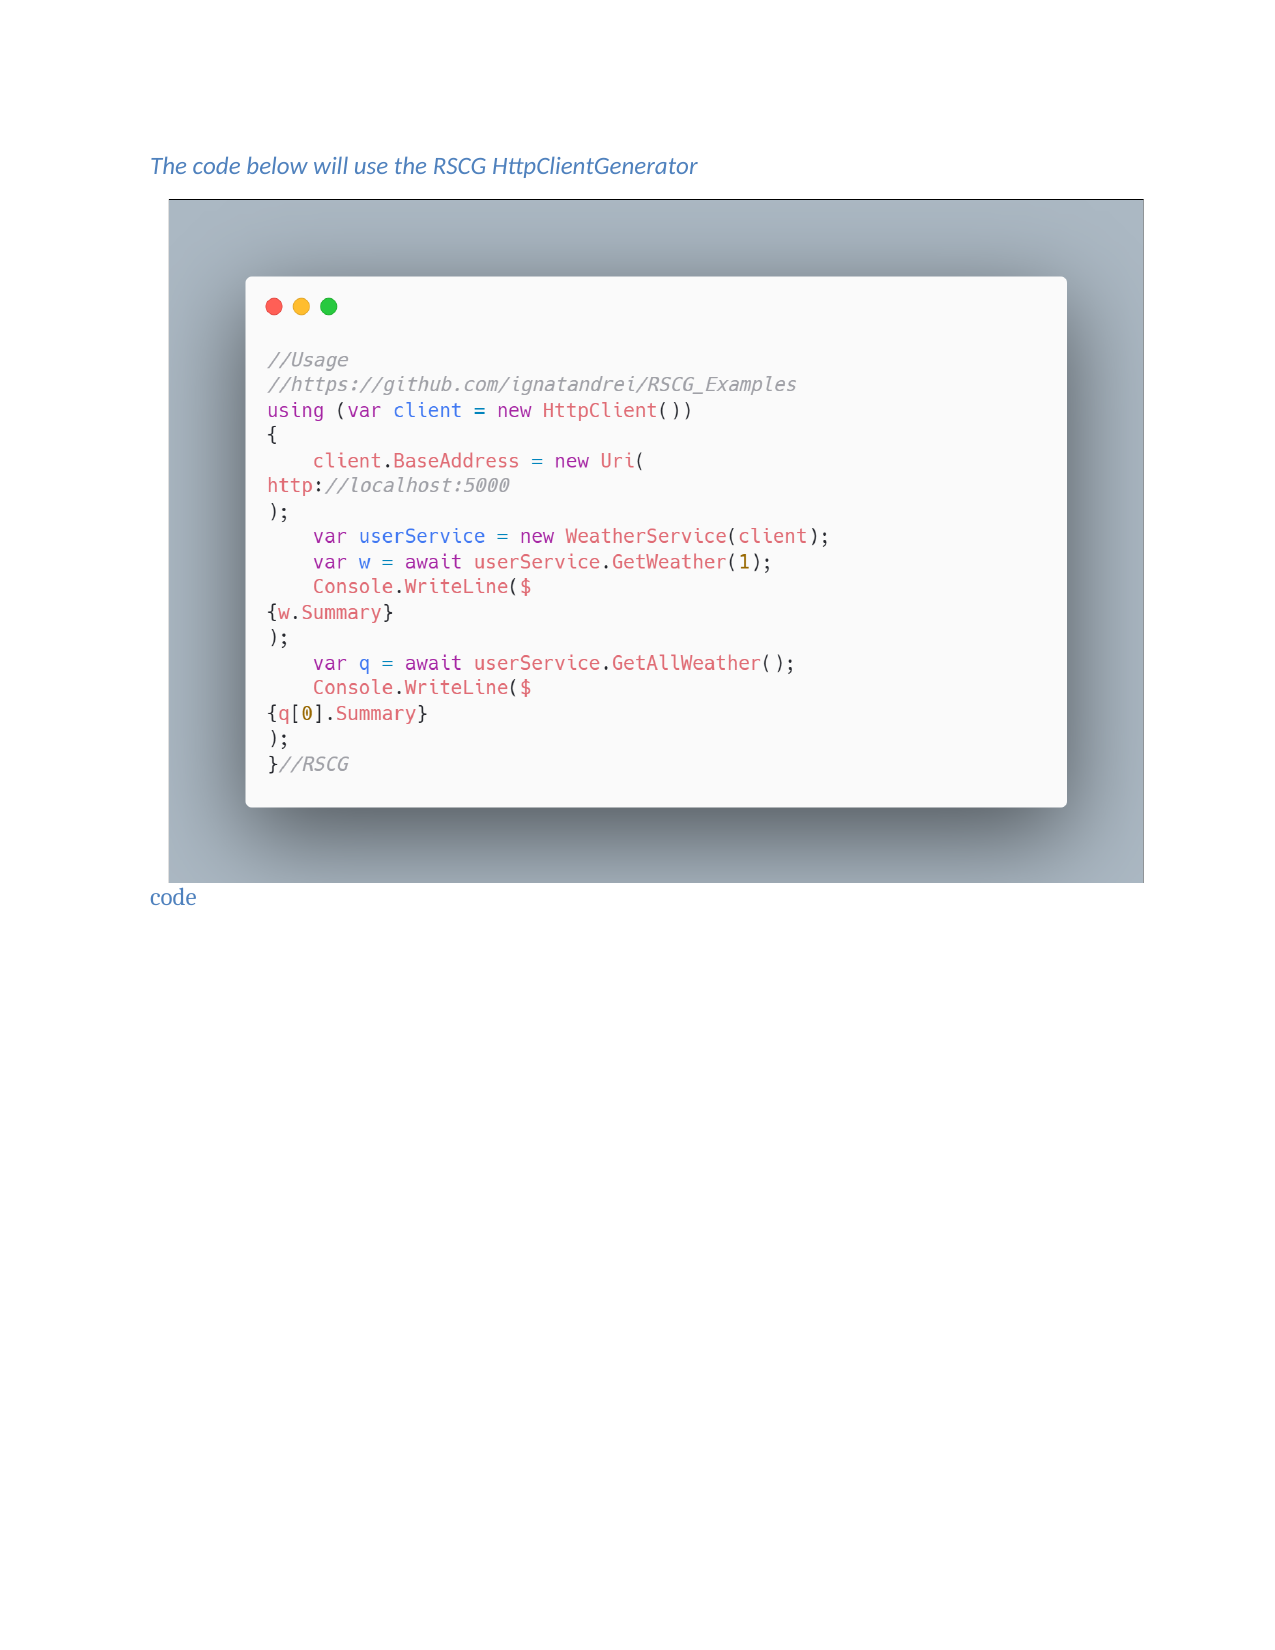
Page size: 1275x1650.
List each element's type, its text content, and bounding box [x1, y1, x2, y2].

subtitle The code below will use the RSCG HttpClientGenerator [150, 150, 1125, 181]
picture [168, 199, 1144, 883]
